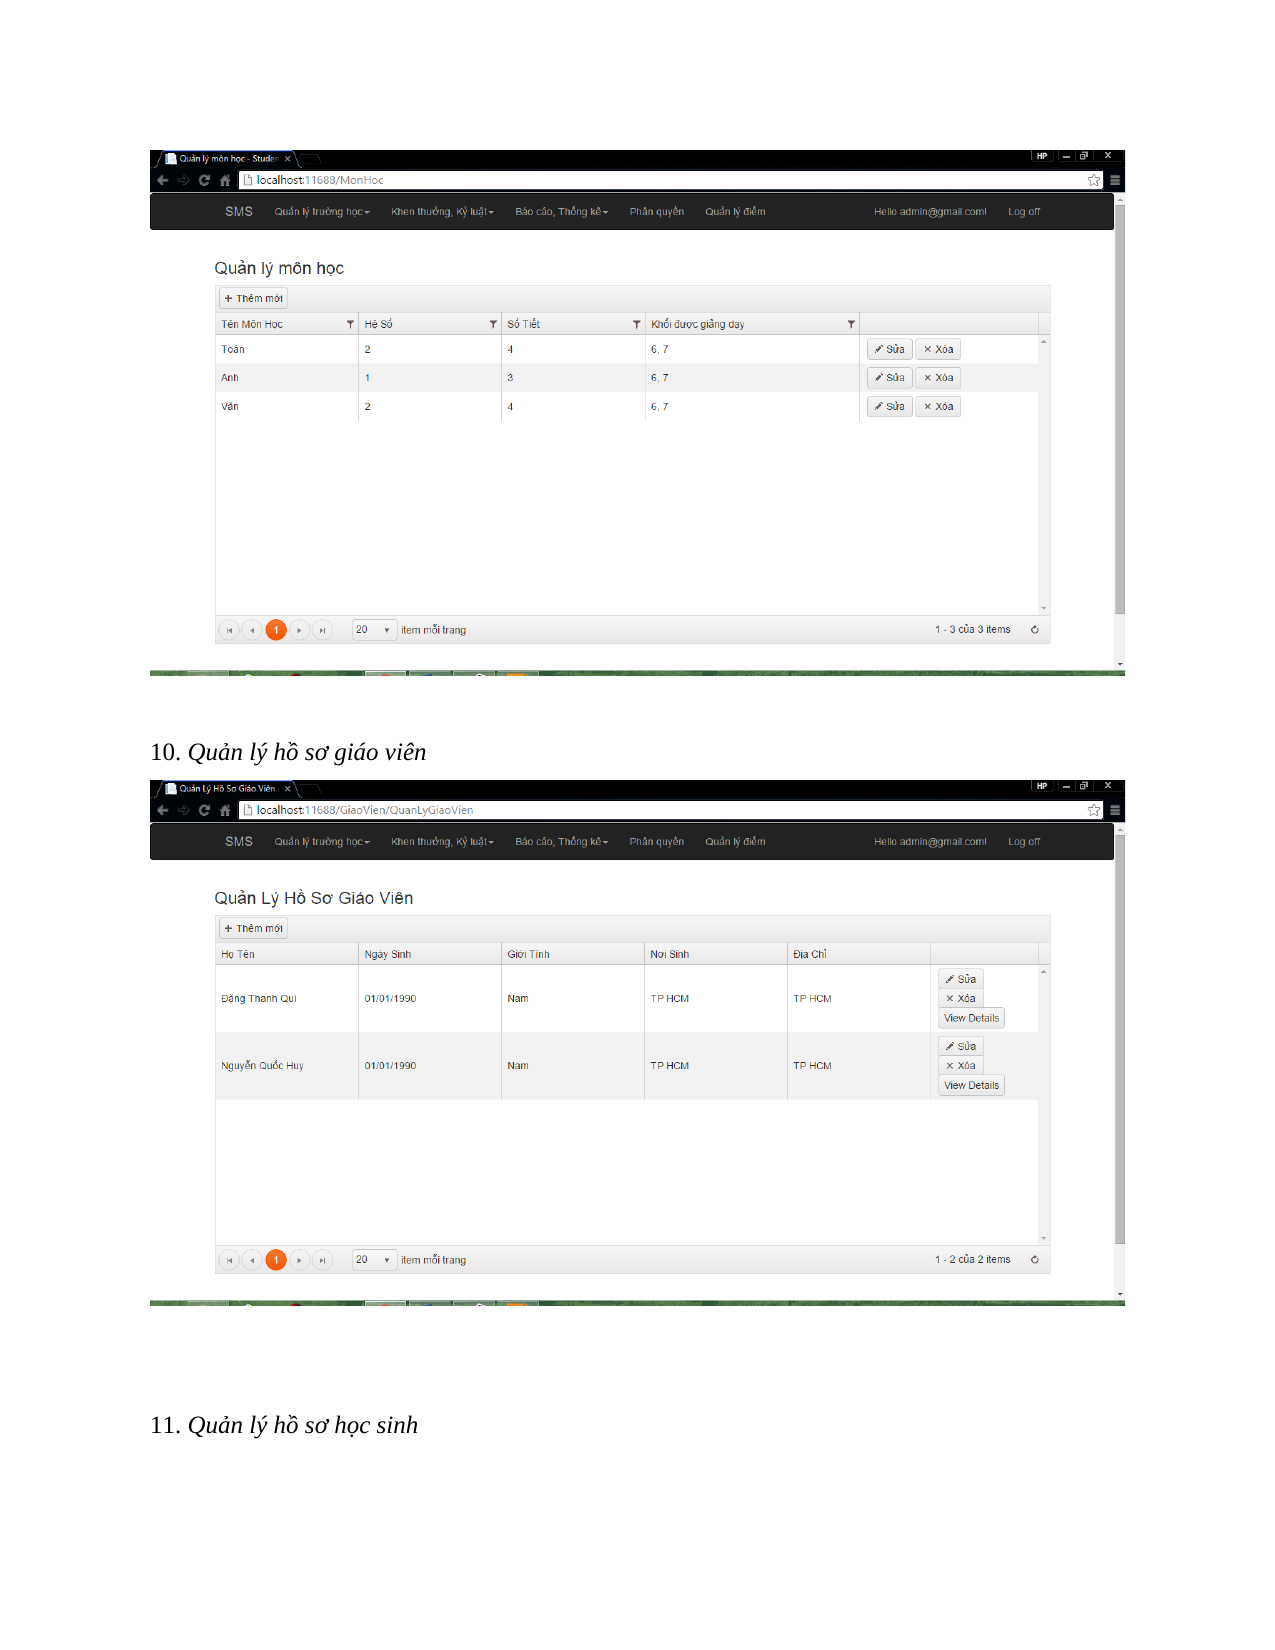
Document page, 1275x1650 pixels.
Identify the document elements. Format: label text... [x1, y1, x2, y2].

list Quản lý hồ sơ giáo viên [150, 737, 1125, 766]
picture [150, 780, 1125, 1306]
picture [150, 150, 1125, 676]
list Quản lý hồ sơ học sinh [150, 1410, 1125, 1439]
